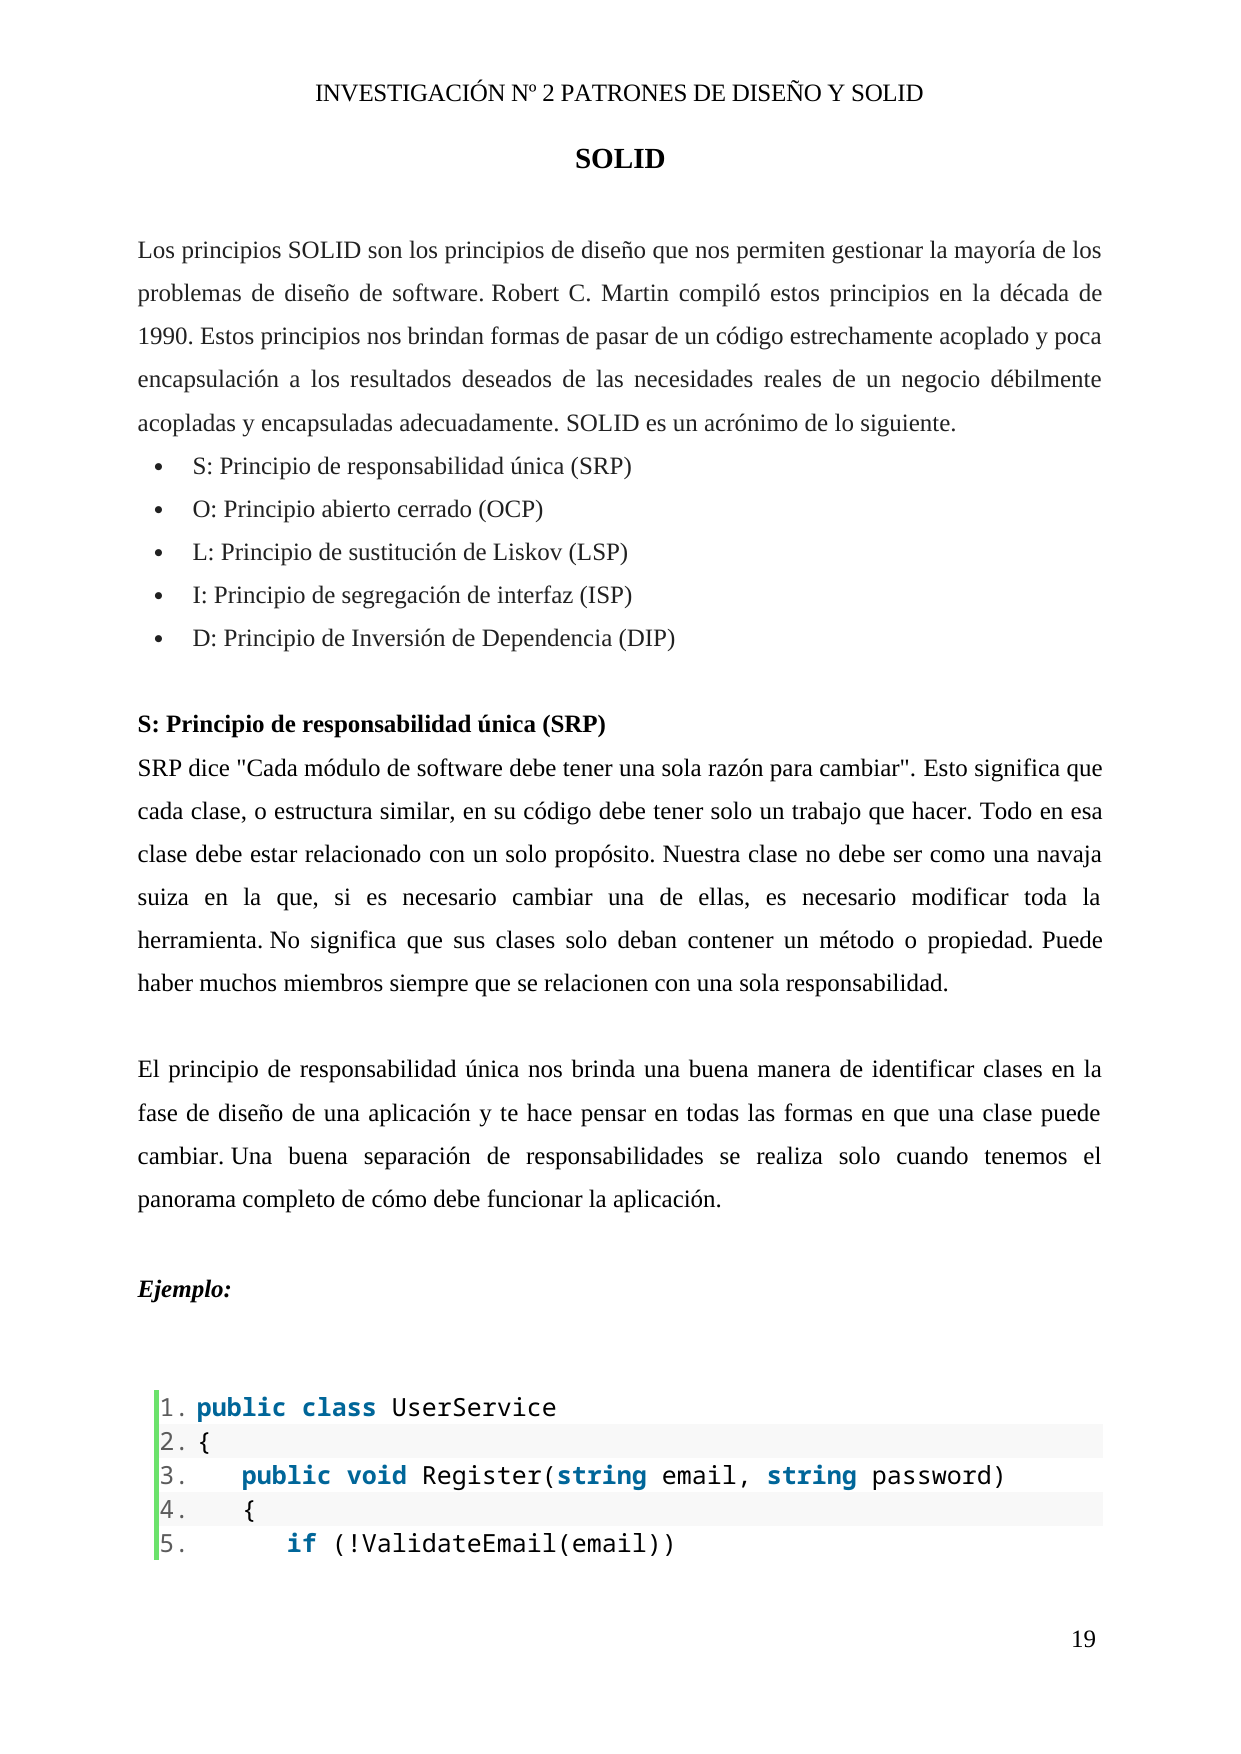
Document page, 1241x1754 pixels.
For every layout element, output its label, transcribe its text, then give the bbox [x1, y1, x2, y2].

list { [159, 1424, 1103, 1458]
subtitle SOLID [137, 142, 1103, 175]
list if (!ValidateEmail(email)) [159, 1526, 1103, 1560]
list O: Principio abierto cerrado (OCP) [155, 494, 1103, 523]
list D: Principio de Inversión de Dependencia (DIP) [155, 623, 1103, 652]
list L: Principio de sustitución de Liskov (LSP) [155, 537, 1103, 566]
list I: Principio de segregación de interfaz (ISP) [155, 580, 1103, 609]
list public class UserService [159, 1390, 1103, 1424]
list public void Register(string email, string password) [159, 1458, 1103, 1492]
subtitle S: Principio de responsabilidad única (SRP) [137, 709, 1103, 738]
list { [159, 1492, 1103, 1526]
list S: Principio de responsabilidad única (SRP) [155, 451, 1103, 479]
subtitle Ejemplo: [137, 1274, 1103, 1303]
text Los principios SOLID son los principios de diseño que nos permiten gestionar la mayoría de los problemas de diseño de software. Robert C. Martin compiló estos principios en la década de 1990. Estos principios nos brindan formas de pasar de un código estrechamente acoplado y poca encapsulación a los resultados deseados de las necesidades reales de un negocio débilmente acopladas y encapsuladas adecuadamente. SOLID es un acrónimo de lo siguiente. [137, 235, 1103, 436]
text SRP dice "Cada módulo de software debe tener una sola razón para cambiar". Esto significa que cada clase, o estructura similar, en su código debe tener solo un trabajo que hacer. Todo en esa clase debe estar relacionado con un solo propósito. Nuestra clase no debe ser como una navaja suiza en la que, si es necesario cambiar una de ellas, es necesario modificar toda la herramienta. No significa que sus clases solo deban contener un método o propiedad. Puede haber muchos miembros siempre que se relacionen con una sola responsabilidad. [137, 948, 1103, 997]
text SRP dice "Cada módulo de software debe tener una sola razón para cambiar". Esto significa que cada clase, o estructura similar, en su código debe tener solo un trabajo que hacer. Todo en esa clase debe estar relacionado con un solo propósito. Nuestra clase no debe ser como una navaja suiza en la que, si es necesario cambiar una de ellas, es necesario modificar toda la herramienta. No significa que sus clases solo deban contener un método o propiedad. Puede haber muchos miembros siempre que se relacionen con una sola responsabilidad. [137, 753, 1103, 947]
text El principio de responsabilidad única nos brinda una buena manera de identificar clases en la fase de diseño de una aplicación y te hace pensar en todas las formas en que una clase puede cambiar. Una buena separación de responsabilidades se realiza solo cuando tenemos el panorama completo de cómo debe funcionar la aplicación. [137, 1054, 1103, 1213]
